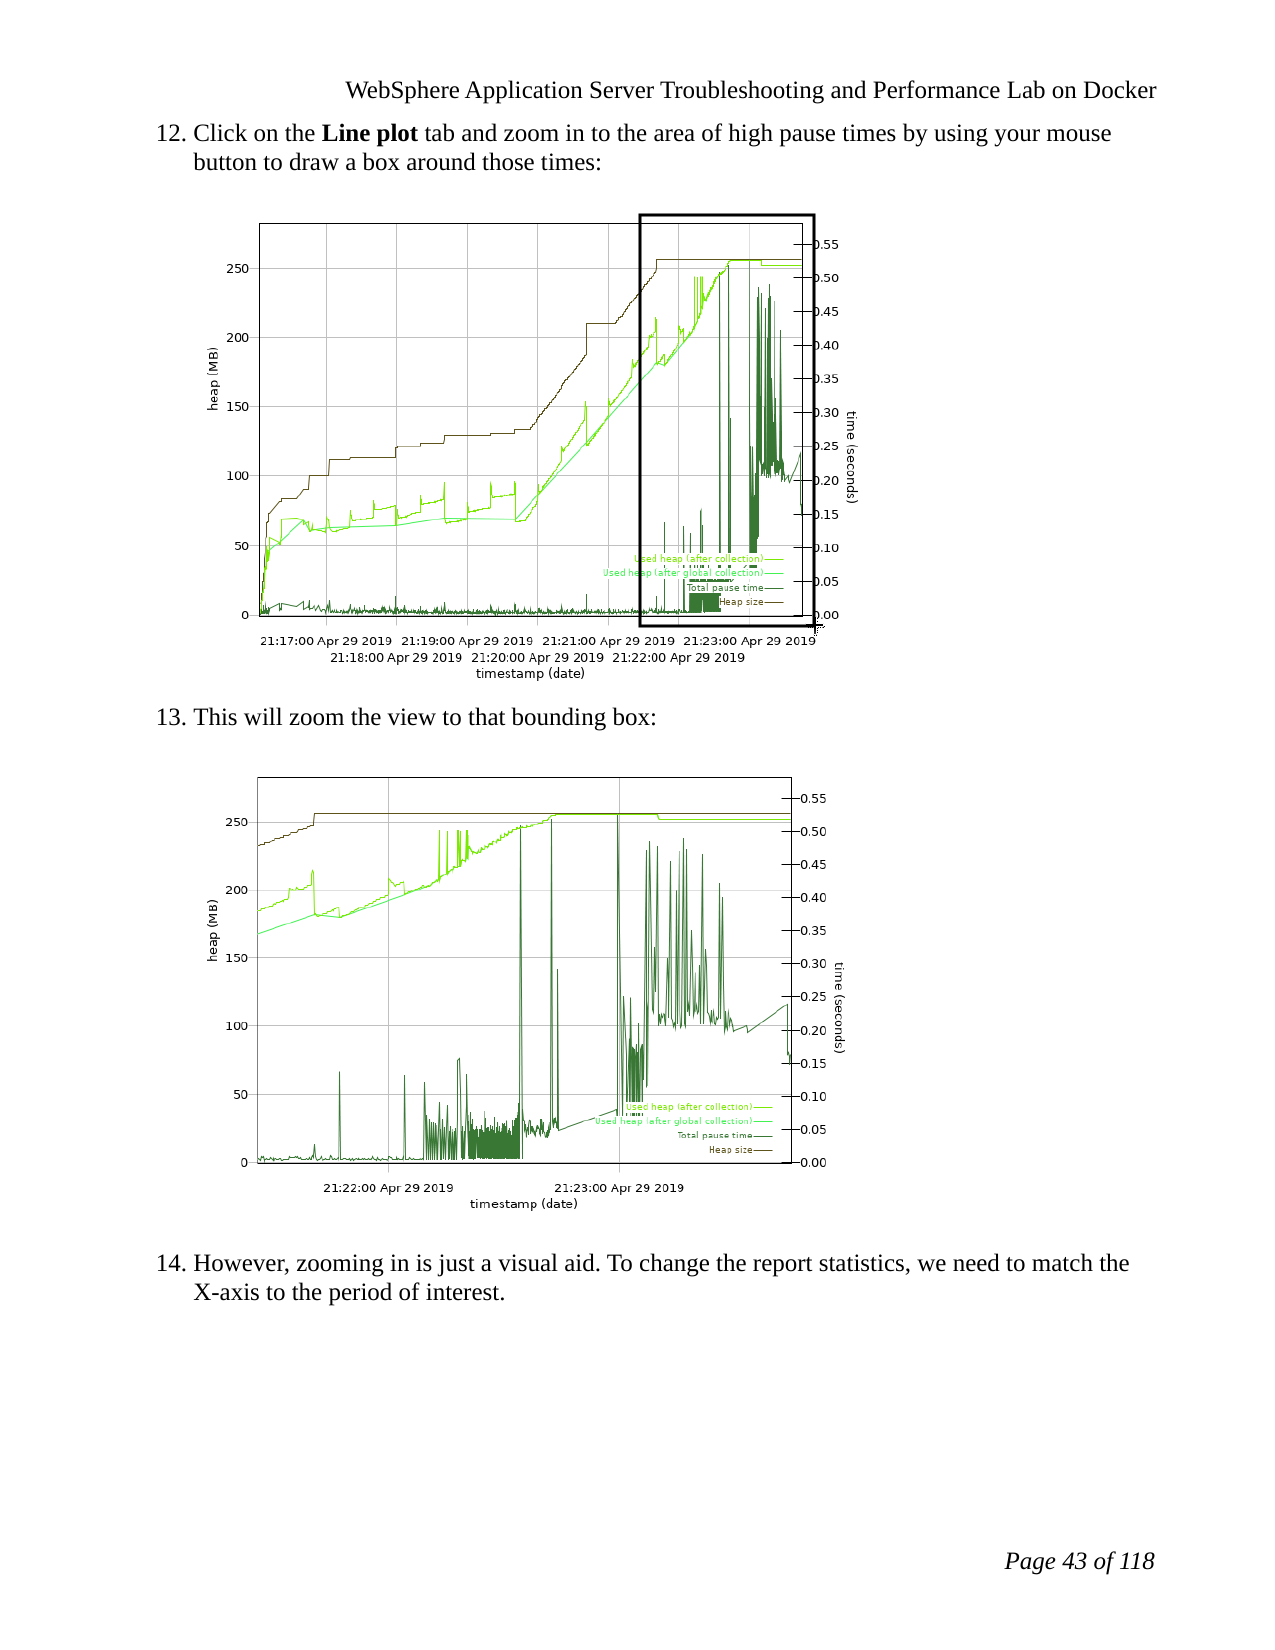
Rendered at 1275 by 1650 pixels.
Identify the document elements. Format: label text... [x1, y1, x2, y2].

picture [193, 204, 871, 690]
list However, zooming in is just a visual aid. To change the report statistics, we need to match the X-axis to the period of interest. [156, 1248, 1157, 1306]
picture [193, 759, 858, 1236]
